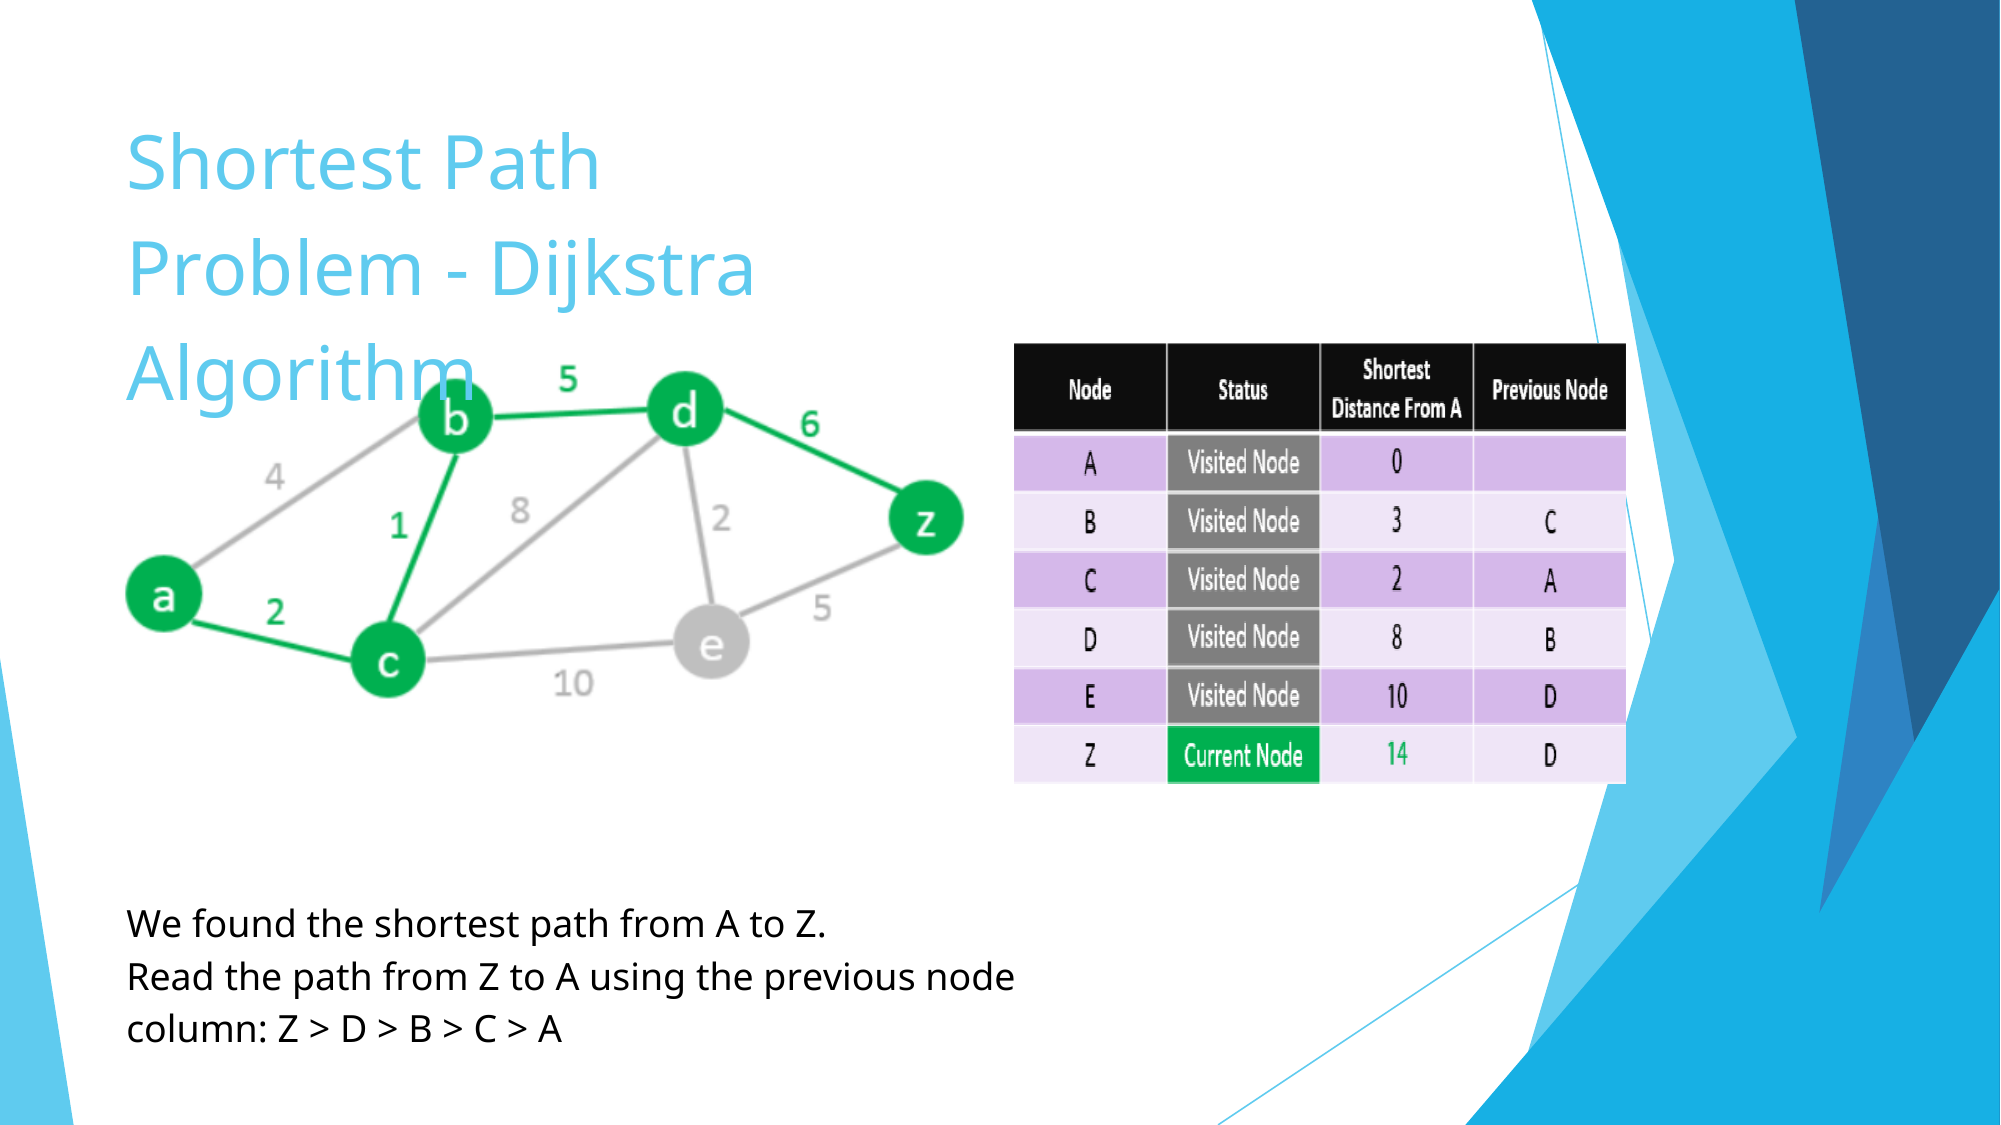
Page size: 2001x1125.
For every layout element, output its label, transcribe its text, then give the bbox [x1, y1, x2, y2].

text Read the path from Z to A using the previous node column: Z > D > B > C > A [126, 950, 1133, 1053]
picture [1014, 343, 1626, 784]
text Shortest Path Problem - Dijkstra Algorithm [126, 110, 901, 422]
text We found the shortest path from A to Z. [126, 897, 1930, 948]
picture [110, 343, 979, 716]
